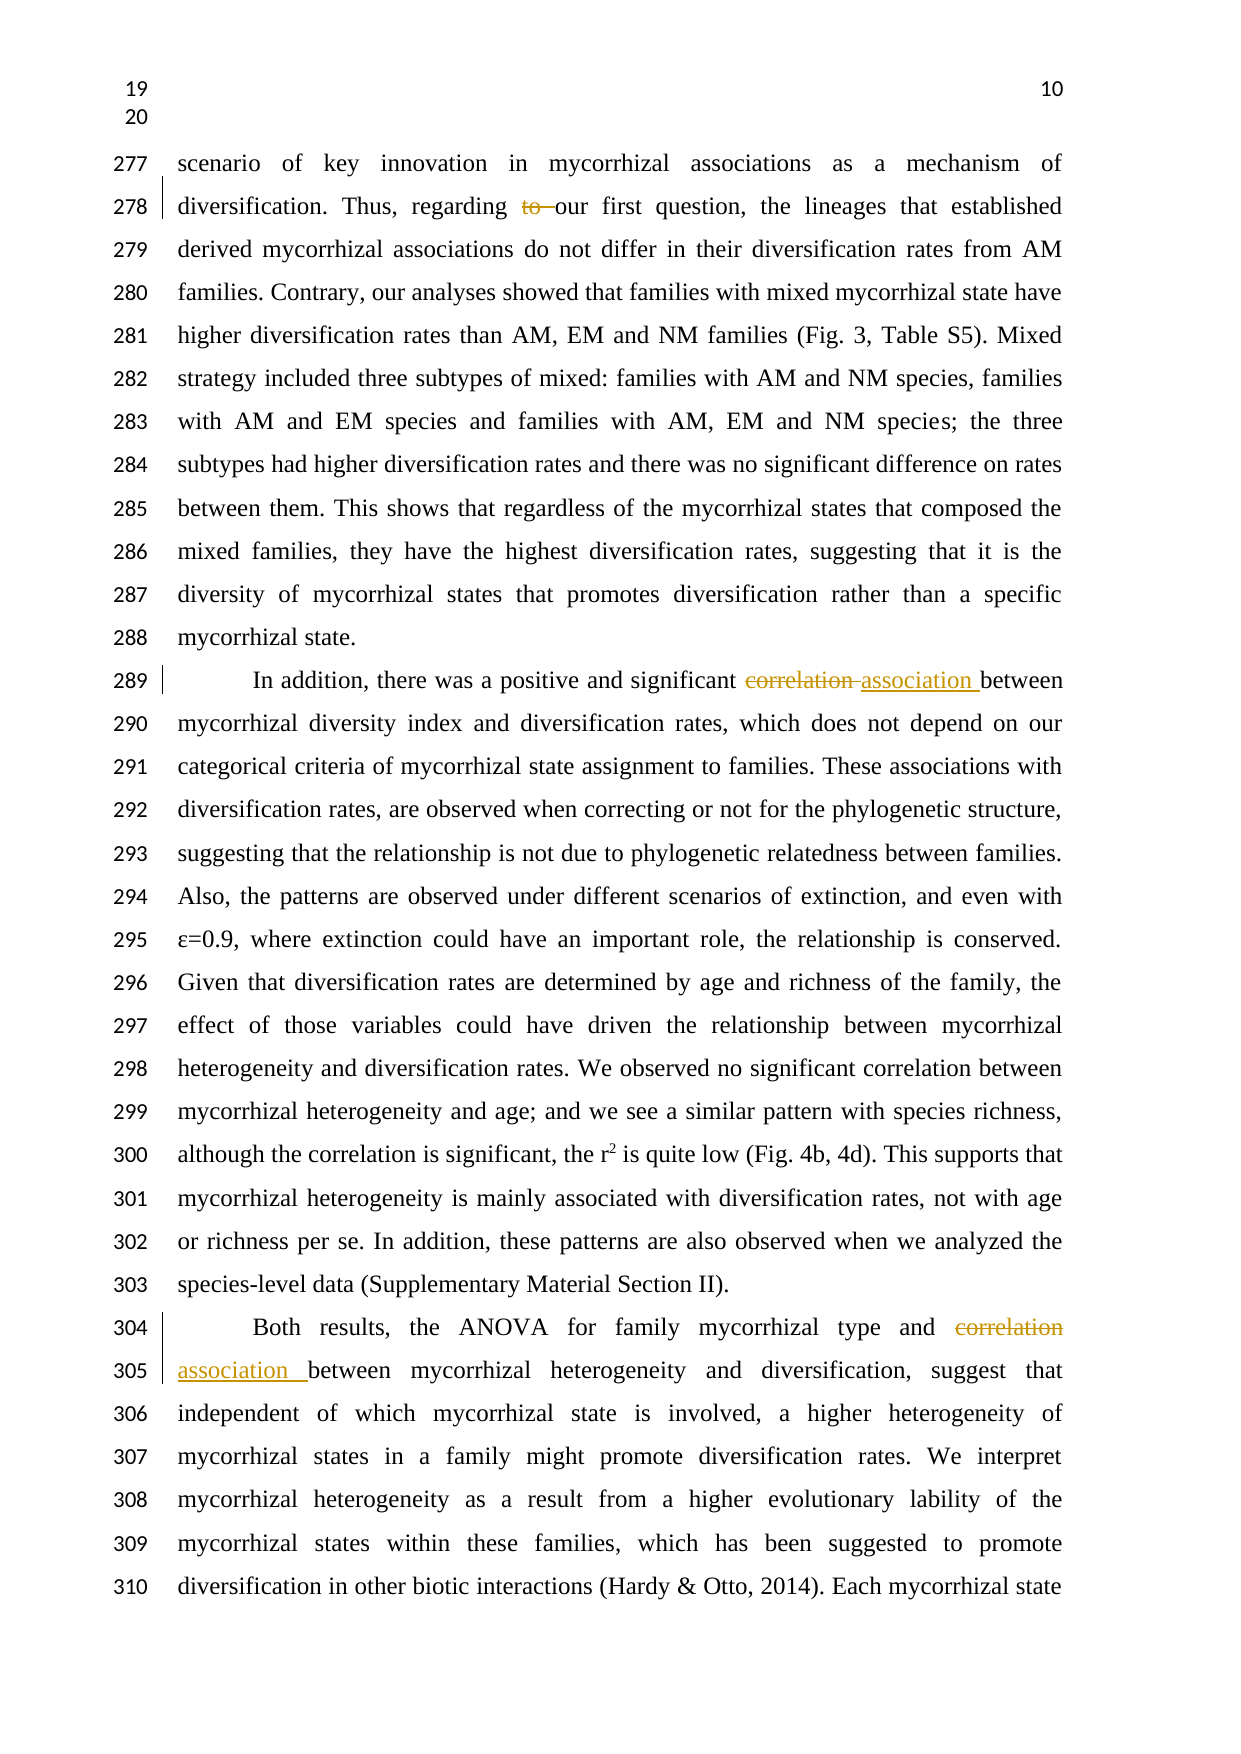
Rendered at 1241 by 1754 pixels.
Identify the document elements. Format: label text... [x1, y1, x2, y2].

text In addition, there was a positive and significant between mycorrhizal diversity index and diversification rates, which does not depend on our categorical criteria of mycorrhizal state assignment to families. These associations with diversification rates, are observed when correcting or not for the phylogenetic structure, suggesting that the relationship is not due to phylogenetic relatedness between families. Also, the patterns are observed under different scenarios of extinction, and even with ε=0.9, where extinction could have an important role, the relationship is conserved. Given that diversification rates are determined by age and richness of the family, the effect of those variables could have driven the relationship between mycorrhizal heterogeneity and diversification rates. We observed no significant correlation between mycorrhizal heterogeneity and age; and we see a similar pattern with species richness, although the correlation is significant, the r2 is quite low (Fig. 4b, 4d). This supports that mycorrhizal heterogeneity is mainly associated with diversification rates, not with age or richness per se. In addition, these patterns are also observed when we analyzed the species-level data (Supplementary Material Section II). [177, 665, 1063, 1298]
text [177, 1312, 1063, 1599]
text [177, 148, 1063, 651]
